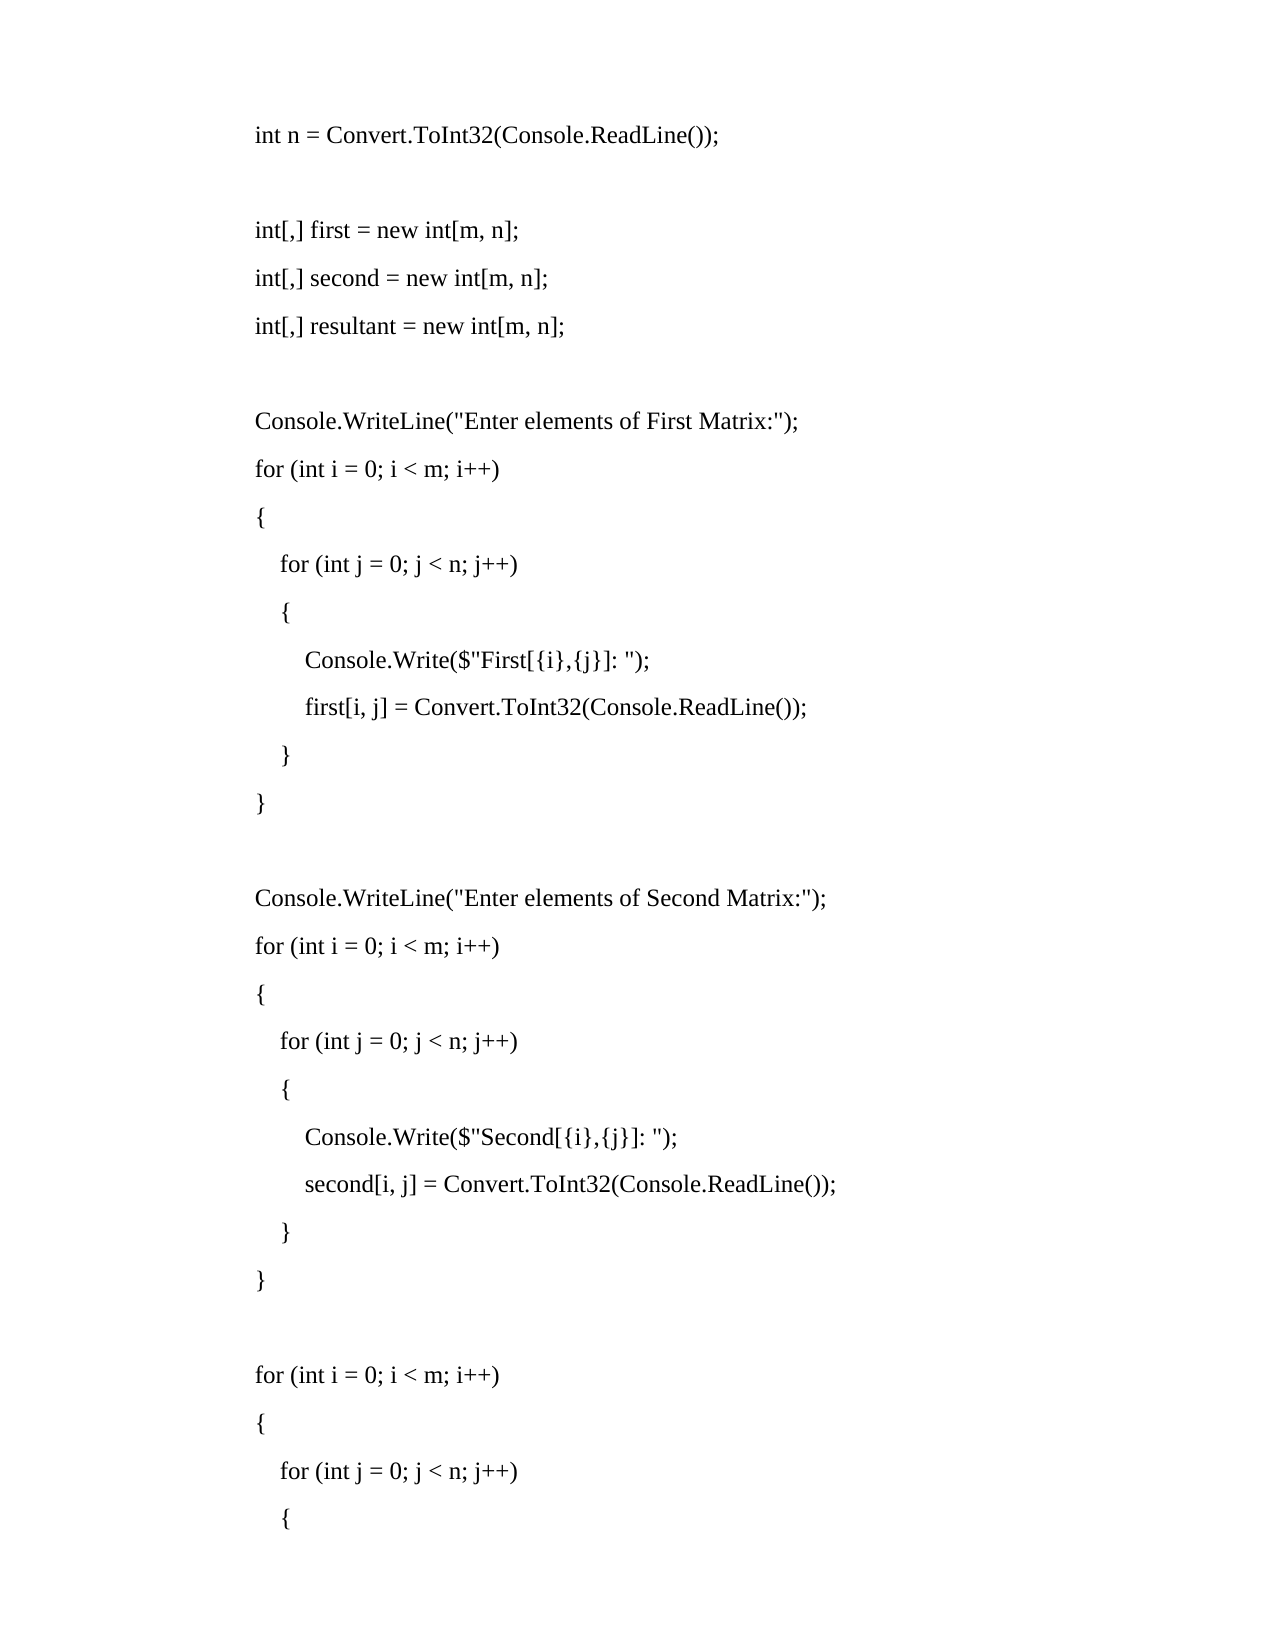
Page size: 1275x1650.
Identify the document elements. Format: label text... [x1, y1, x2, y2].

text int[,] first = new int[m, n]; [179, 215, 1125, 244]
text } [179, 788, 1125, 817]
text for (int j = 0; j < n; j++) [179, 549, 1125, 578]
text for (int j = 0; j < n; j++) [179, 1456, 1125, 1484]
text int[,] second = new int[m, n]; [179, 263, 1125, 292]
text Console.WriteLine("Enter elements of First Matrix:"); [179, 406, 1125, 435]
text int[,] resultant = new int[m, n]; [179, 311, 1125, 339]
text int n = Convert.ToInt32(Console.ReadLine()); [179, 120, 1125, 149]
text for (int i = 0; i < m; i++) [179, 454, 1125, 483]
text for (int i = 0; i < m; i++) [179, 931, 1125, 960]
text first[i, j] = Convert.ToInt32(Console.ReadLine()); [179, 692, 1125, 721]
text { [179, 597, 1125, 626]
text second[i, j] = Convert.ToInt32(Console.ReadLine()); [179, 1169, 1125, 1198]
text { [179, 1408, 1125, 1437]
text } [179, 1265, 1125, 1294]
text } [179, 740, 1125, 769]
text } [179, 1217, 1125, 1246]
text Console.WriteLine("Enter elements of Second Matrix:"); [179, 883, 1125, 912]
text { [179, 502, 1125, 530]
text { [179, 1503, 1125, 1532]
text { [179, 1074, 1125, 1103]
text { [179, 979, 1125, 1007]
text Console.Write($"Second[{i},{j}]: "); [179, 1122, 1125, 1151]
text for (int i = 0; i < m; i++) [179, 1360, 1125, 1389]
text Console.Write($"First[{i},{j}]: "); [179, 645, 1125, 673]
text for (int j = 0; j < n; j++) [179, 1026, 1125, 1055]
